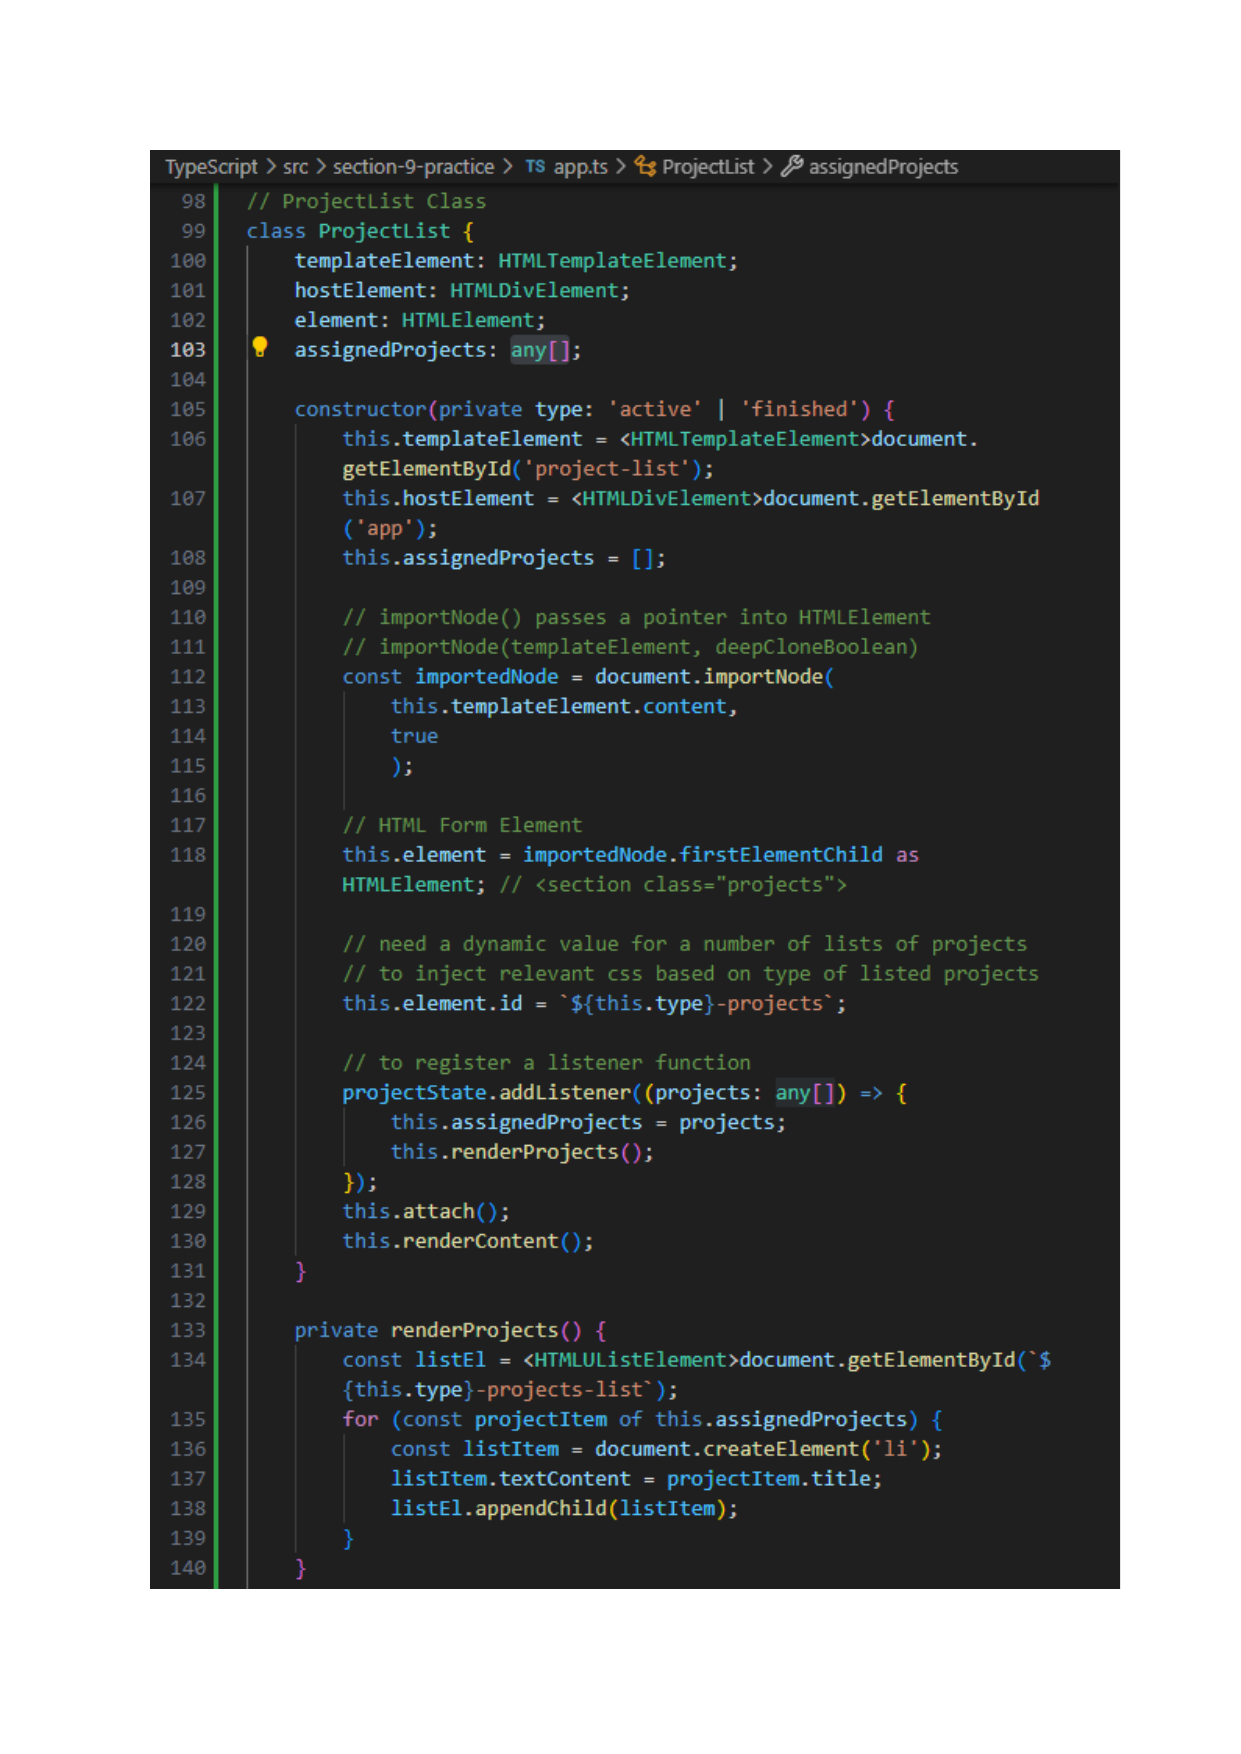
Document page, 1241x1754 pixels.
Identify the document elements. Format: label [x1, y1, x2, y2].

picture [150, 150, 1121, 1589]
